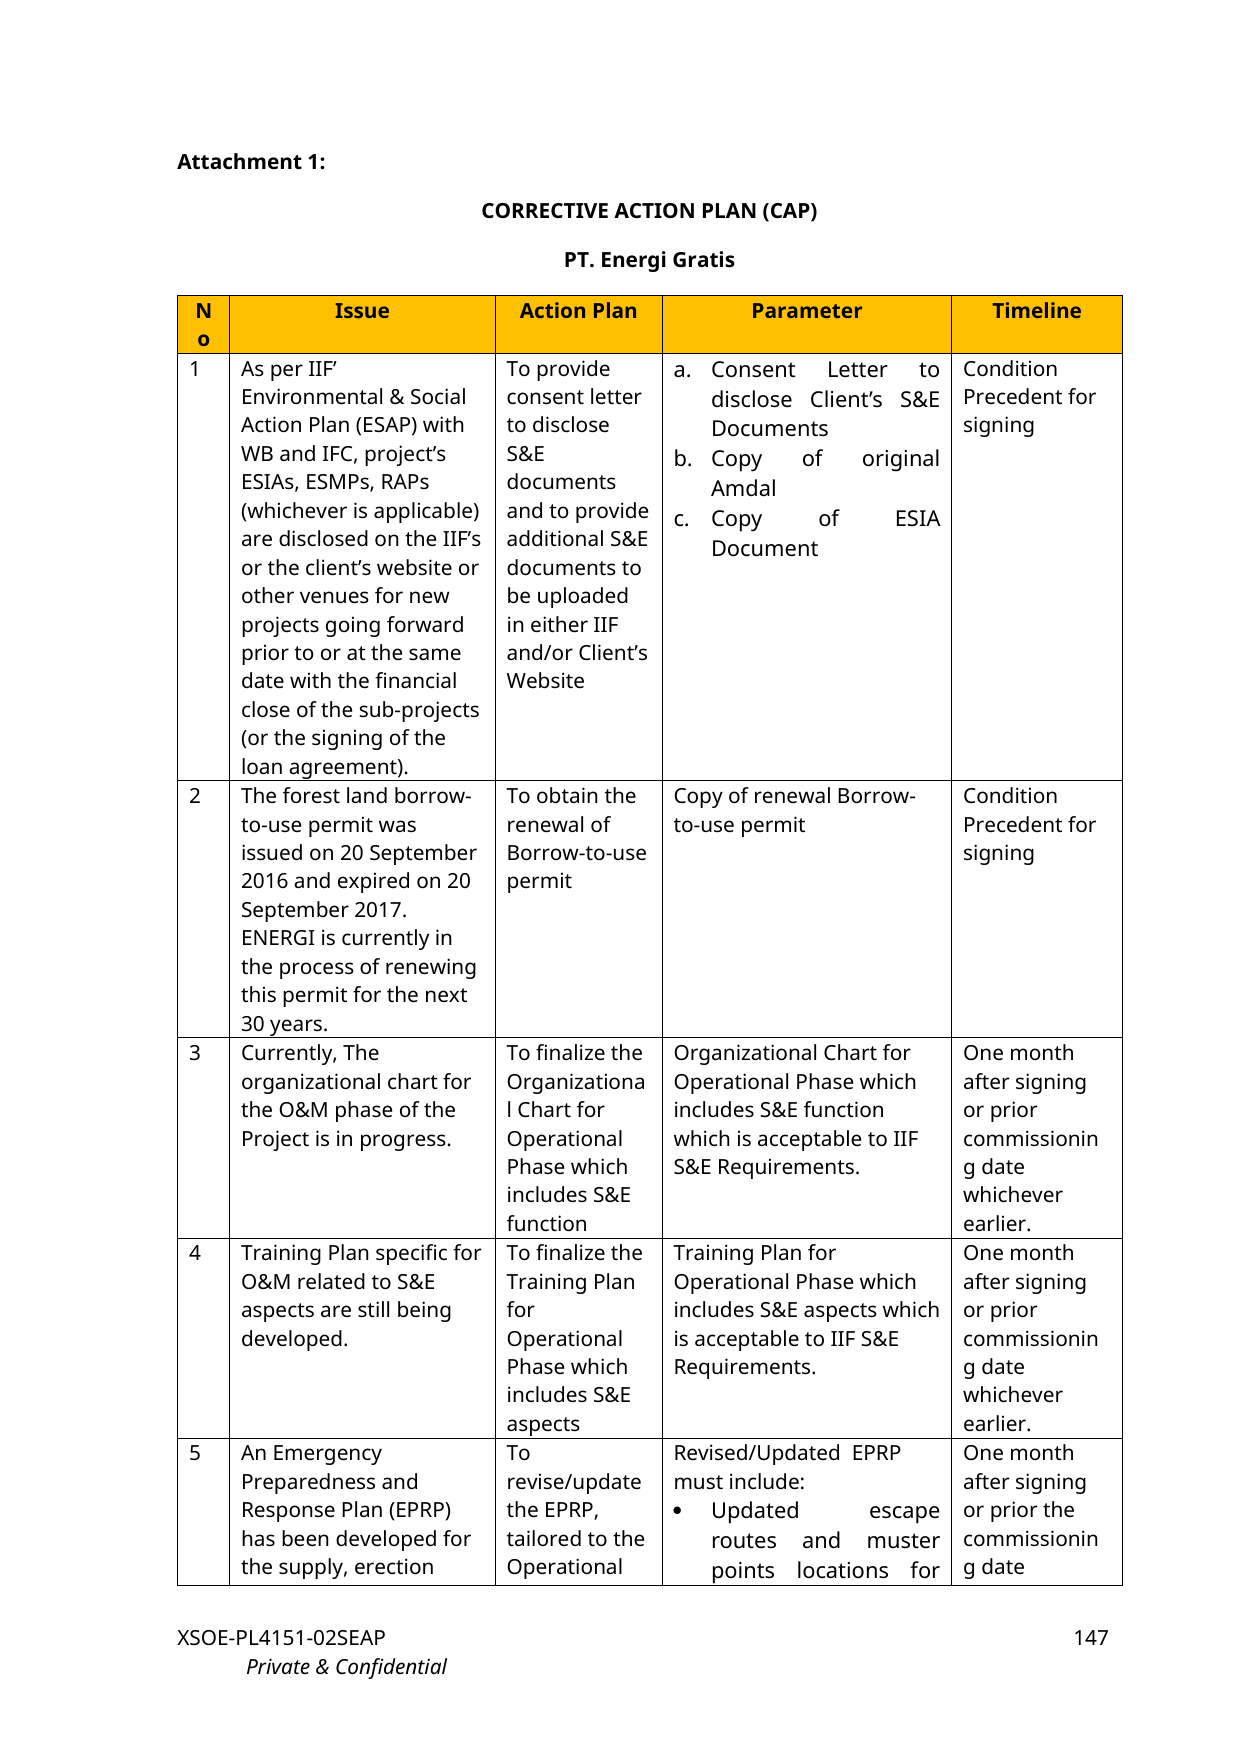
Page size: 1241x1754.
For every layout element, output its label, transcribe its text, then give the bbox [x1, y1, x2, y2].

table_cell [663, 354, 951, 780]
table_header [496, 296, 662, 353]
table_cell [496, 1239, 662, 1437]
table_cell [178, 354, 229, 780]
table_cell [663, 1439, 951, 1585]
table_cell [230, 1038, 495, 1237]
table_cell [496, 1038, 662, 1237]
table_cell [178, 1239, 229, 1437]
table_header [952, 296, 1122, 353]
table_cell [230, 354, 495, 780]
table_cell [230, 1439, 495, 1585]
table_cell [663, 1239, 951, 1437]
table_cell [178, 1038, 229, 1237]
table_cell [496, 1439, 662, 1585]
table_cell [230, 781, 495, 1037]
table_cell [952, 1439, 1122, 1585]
text Attachment 1: [177, 147, 1122, 175]
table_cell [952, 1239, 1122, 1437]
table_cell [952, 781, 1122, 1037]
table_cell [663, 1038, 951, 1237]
text CORRECTIVE ACTION PLAN (CAP) [177, 196, 1122, 225]
text PT. Energi Gratis [177, 246, 1122, 274]
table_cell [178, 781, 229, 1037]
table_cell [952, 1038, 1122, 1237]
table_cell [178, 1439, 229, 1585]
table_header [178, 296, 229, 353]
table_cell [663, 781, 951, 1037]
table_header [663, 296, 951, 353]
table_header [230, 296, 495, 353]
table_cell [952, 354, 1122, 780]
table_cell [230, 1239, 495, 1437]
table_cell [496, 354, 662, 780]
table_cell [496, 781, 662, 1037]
